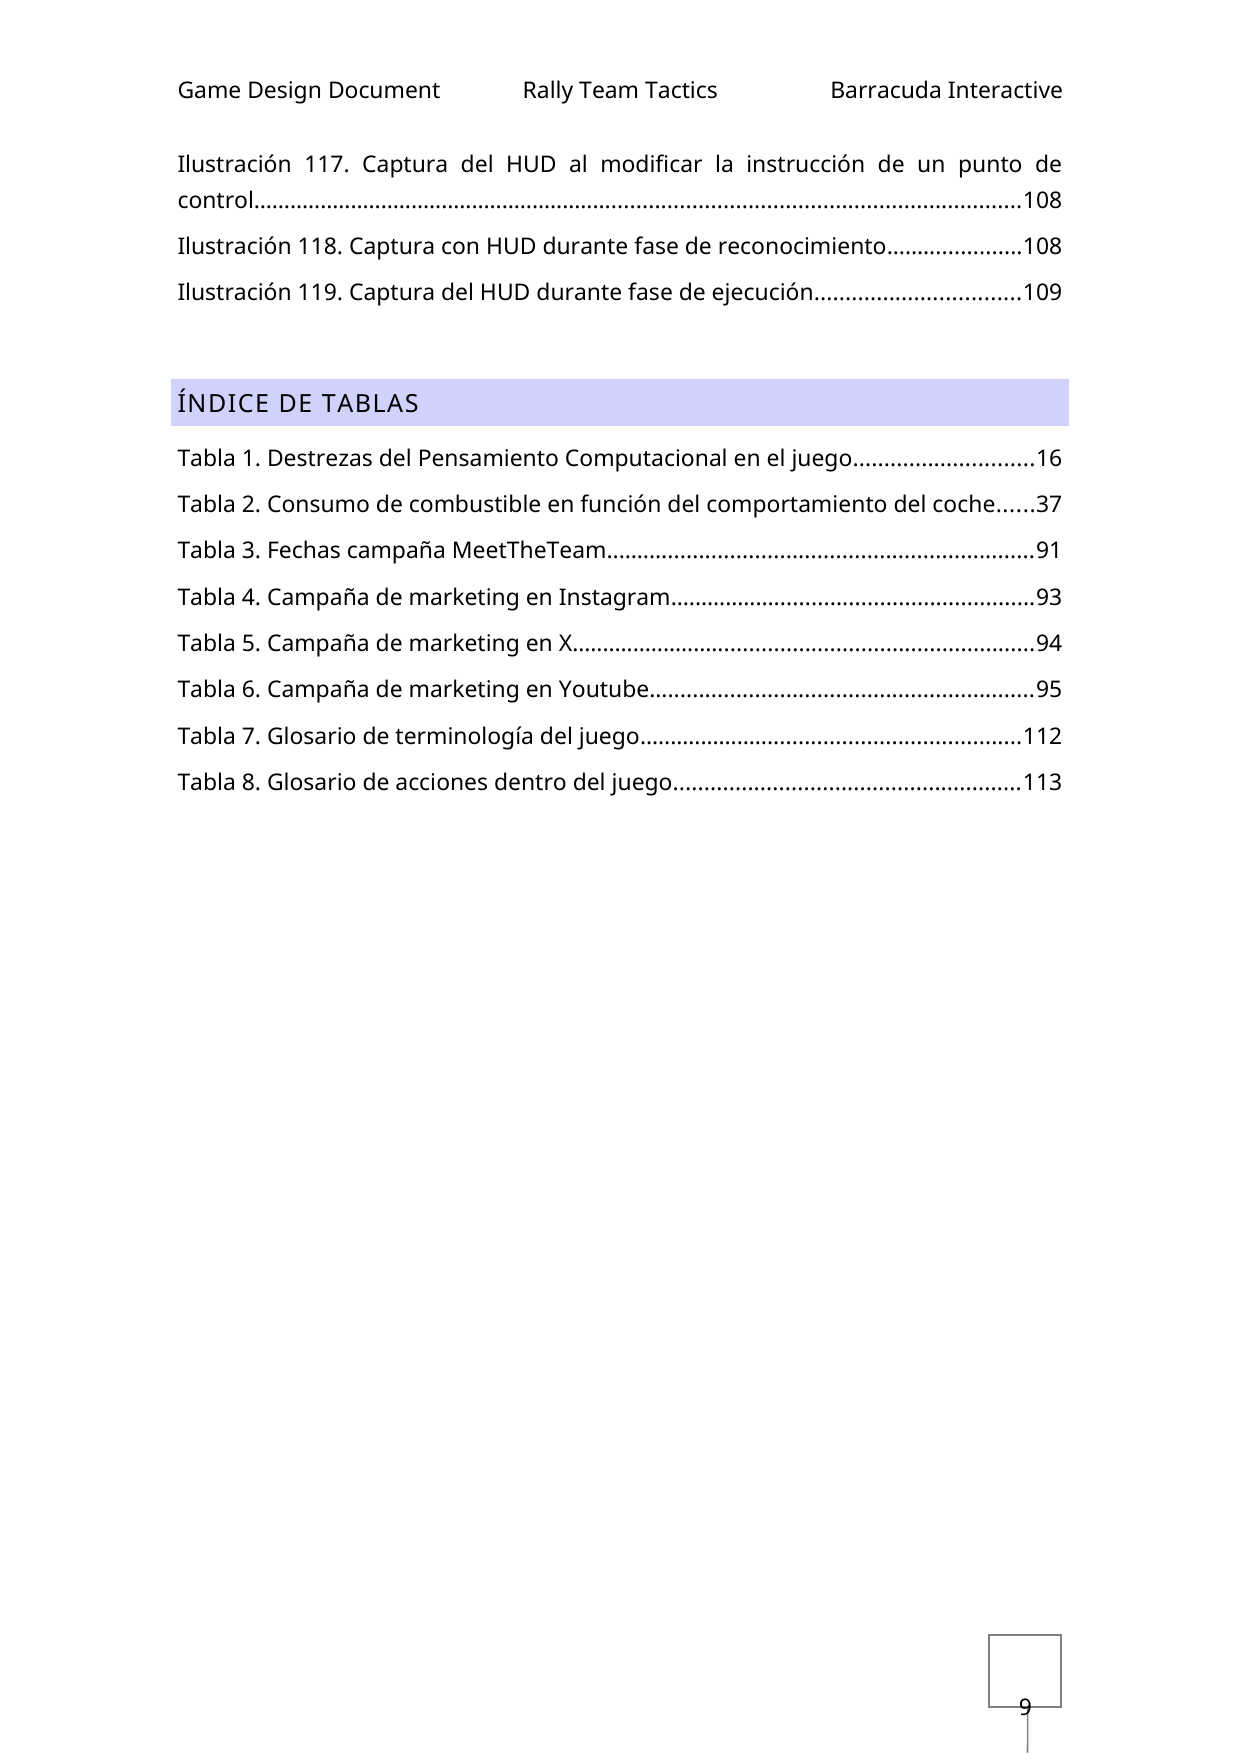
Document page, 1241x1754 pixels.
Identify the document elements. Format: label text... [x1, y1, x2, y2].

text Tabla 8. Glosario de acciones dentro del juego 113 [177, 766, 1063, 797]
text Ilustración 117. Captura del HUD al modificar la instrucción de un punto de control 108 [177, 148, 1063, 215]
text Ilustración 119. Captura del HUD durante fase de ejecución 109 [177, 276, 1063, 307]
text Tabla 2. Consumo de combustible en función del comportamiento del coche 37 [177, 488, 1063, 519]
text Tabla 7. Glosario de terminología del juego 112 [177, 719, 1063, 751]
text Tabla 4. Campaña de marketing en Instagram 93 [177, 581, 1063, 612]
subtitle Índice de tablas [177, 386, 1063, 420]
text Tabla 3. Fechas campaña MeetTheTeam 91 [177, 534, 1063, 565]
text Ilustración 118. Captura con HUD durante fase de reconocimiento 108 [177, 230, 1063, 261]
text Tabla 6. Campaña de marketing en Youtube 95 [177, 673, 1063, 704]
text Tabla 5. Campaña de marketing en X 94 [177, 627, 1063, 658]
text Tabla 1. Destrezas del Pensamiento Computacional en el juego 16 [177, 441, 1063, 473]
